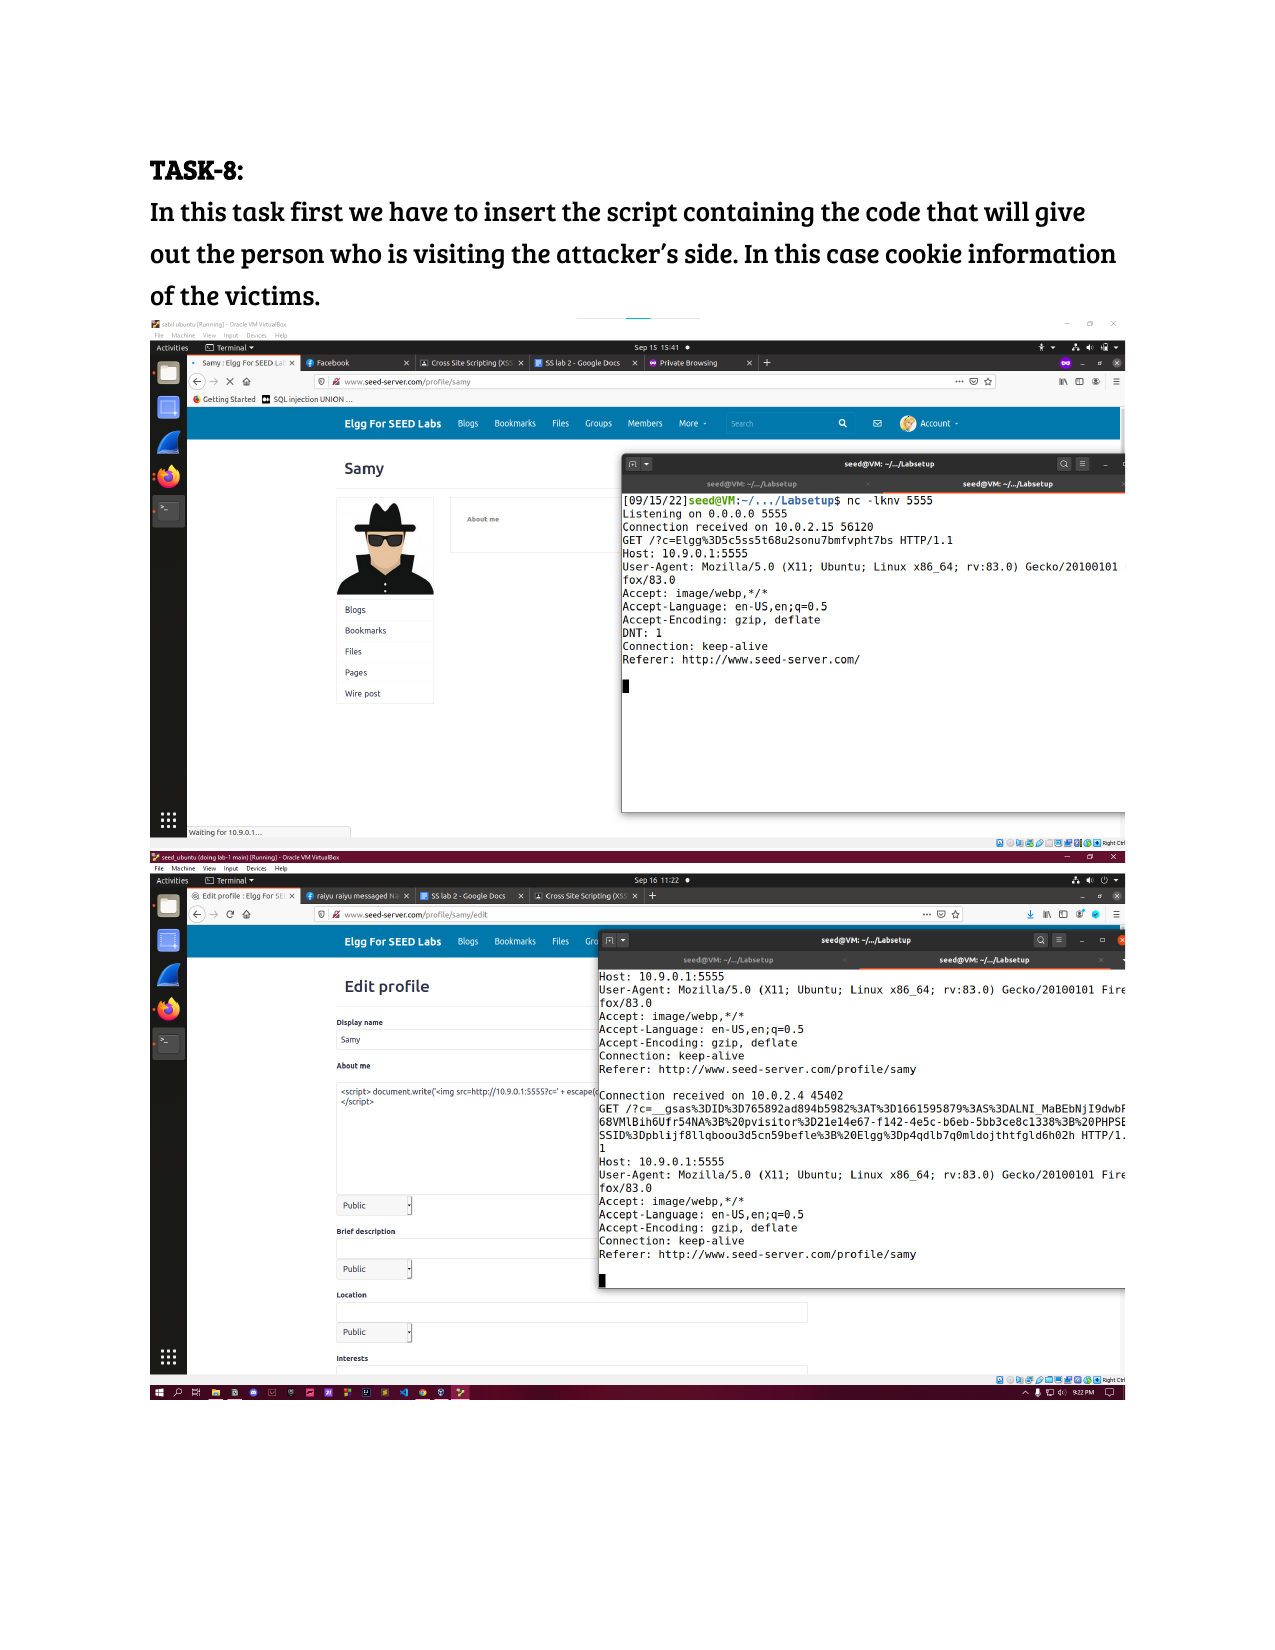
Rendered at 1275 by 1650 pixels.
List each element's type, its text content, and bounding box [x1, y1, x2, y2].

text In this task first we have to insert the script containing the code that will give out the person who is visiting the attacker’s side. In this case cookie information of the victims. [150, 192, 1125, 313]
picture [150, 851, 1125, 1400]
picture [150, 318, 1125, 848]
text TASK-8: [150, 150, 1125, 187]
